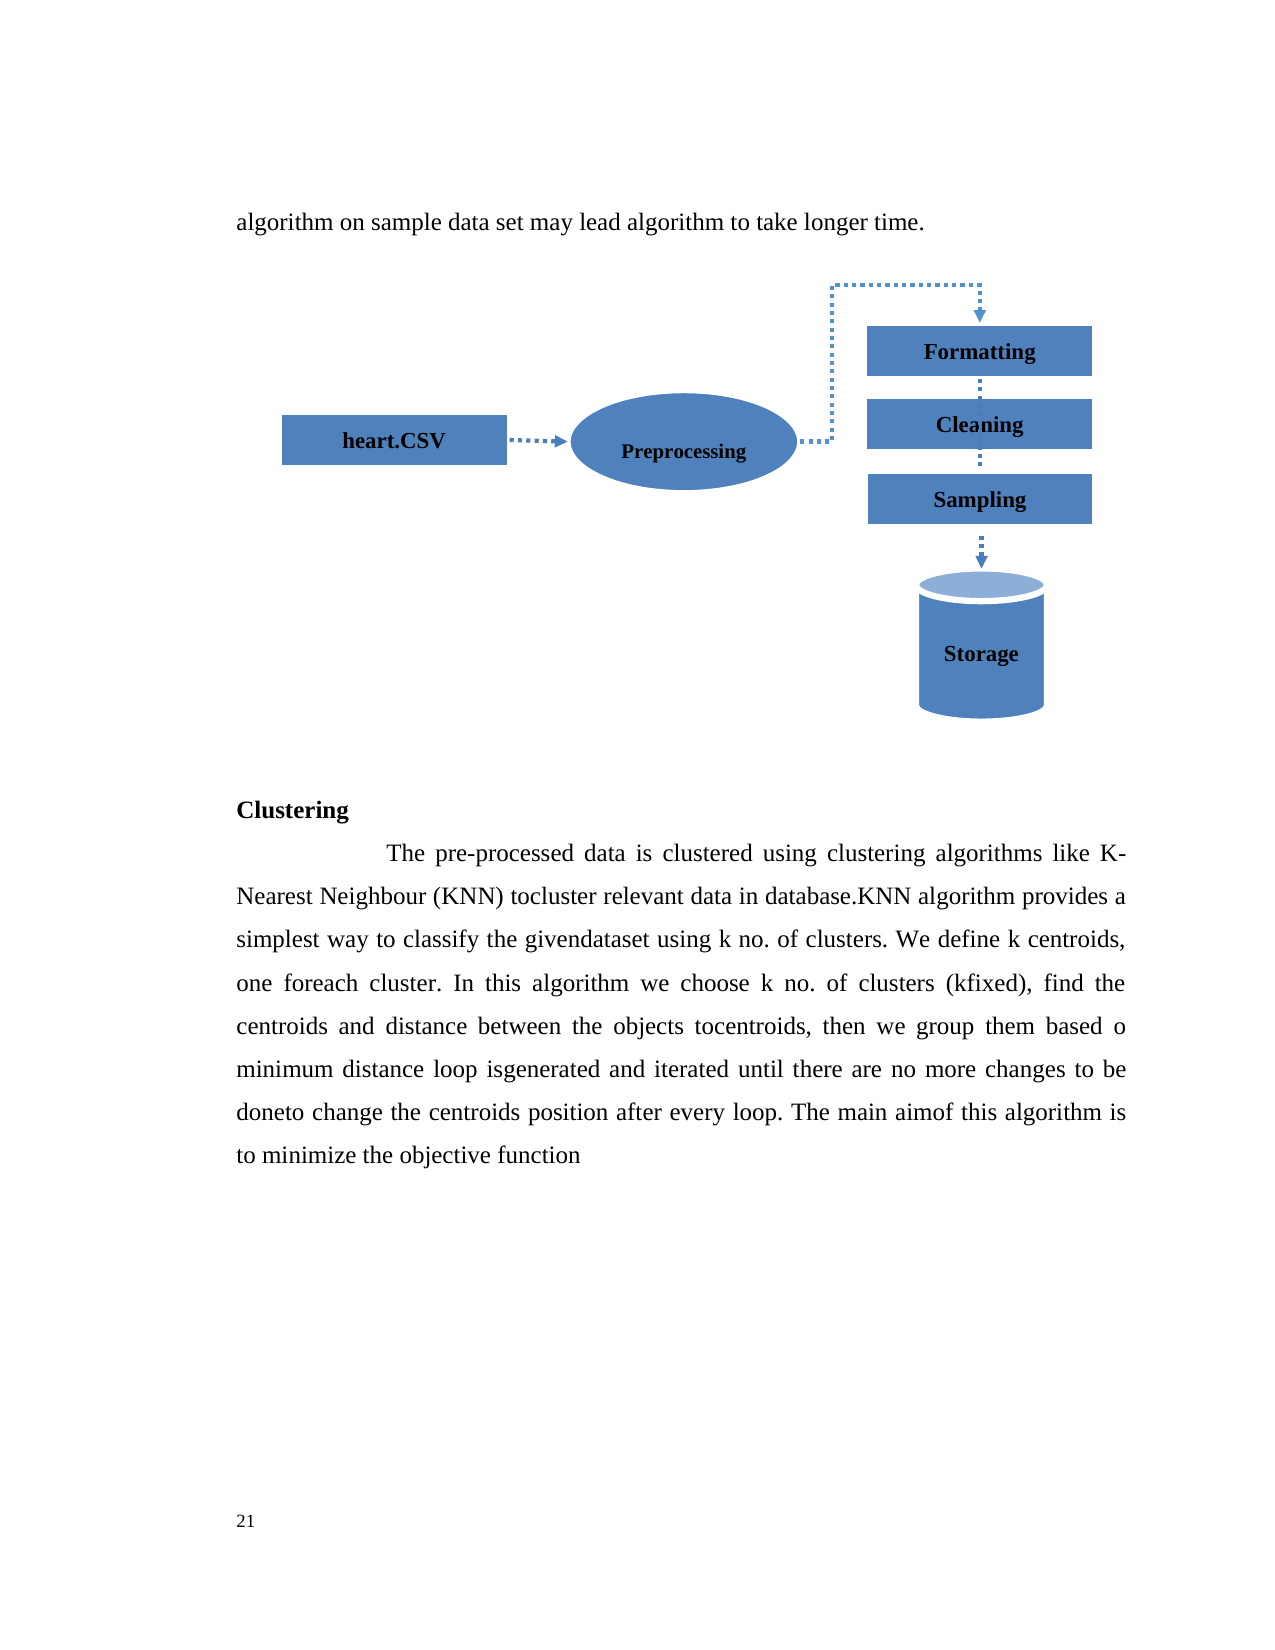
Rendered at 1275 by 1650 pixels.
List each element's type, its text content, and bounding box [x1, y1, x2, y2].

text The pre-processed data is clustered using clustering algorithms like K-Nearest Neighbour (KNN) tocluster relevant data in database.KNN algorithm provides a simplest way to classify the givendataset using k no. of clusters. We define k centroids, one foreach cluster. In this algorithm we choose k no. of clusters (kfixed), find the centroids and distance between the objects tocentroids, then we group them based o minimum distance loop isgenerated and iterated until there are no more changes to be doneto change the centroids position after every loop. The main aimof this algorithm is to minimize the objective function [236, 838, 1127, 1169]
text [236, 207, 1127, 236]
text Clustering [236, 795, 1127, 824]
